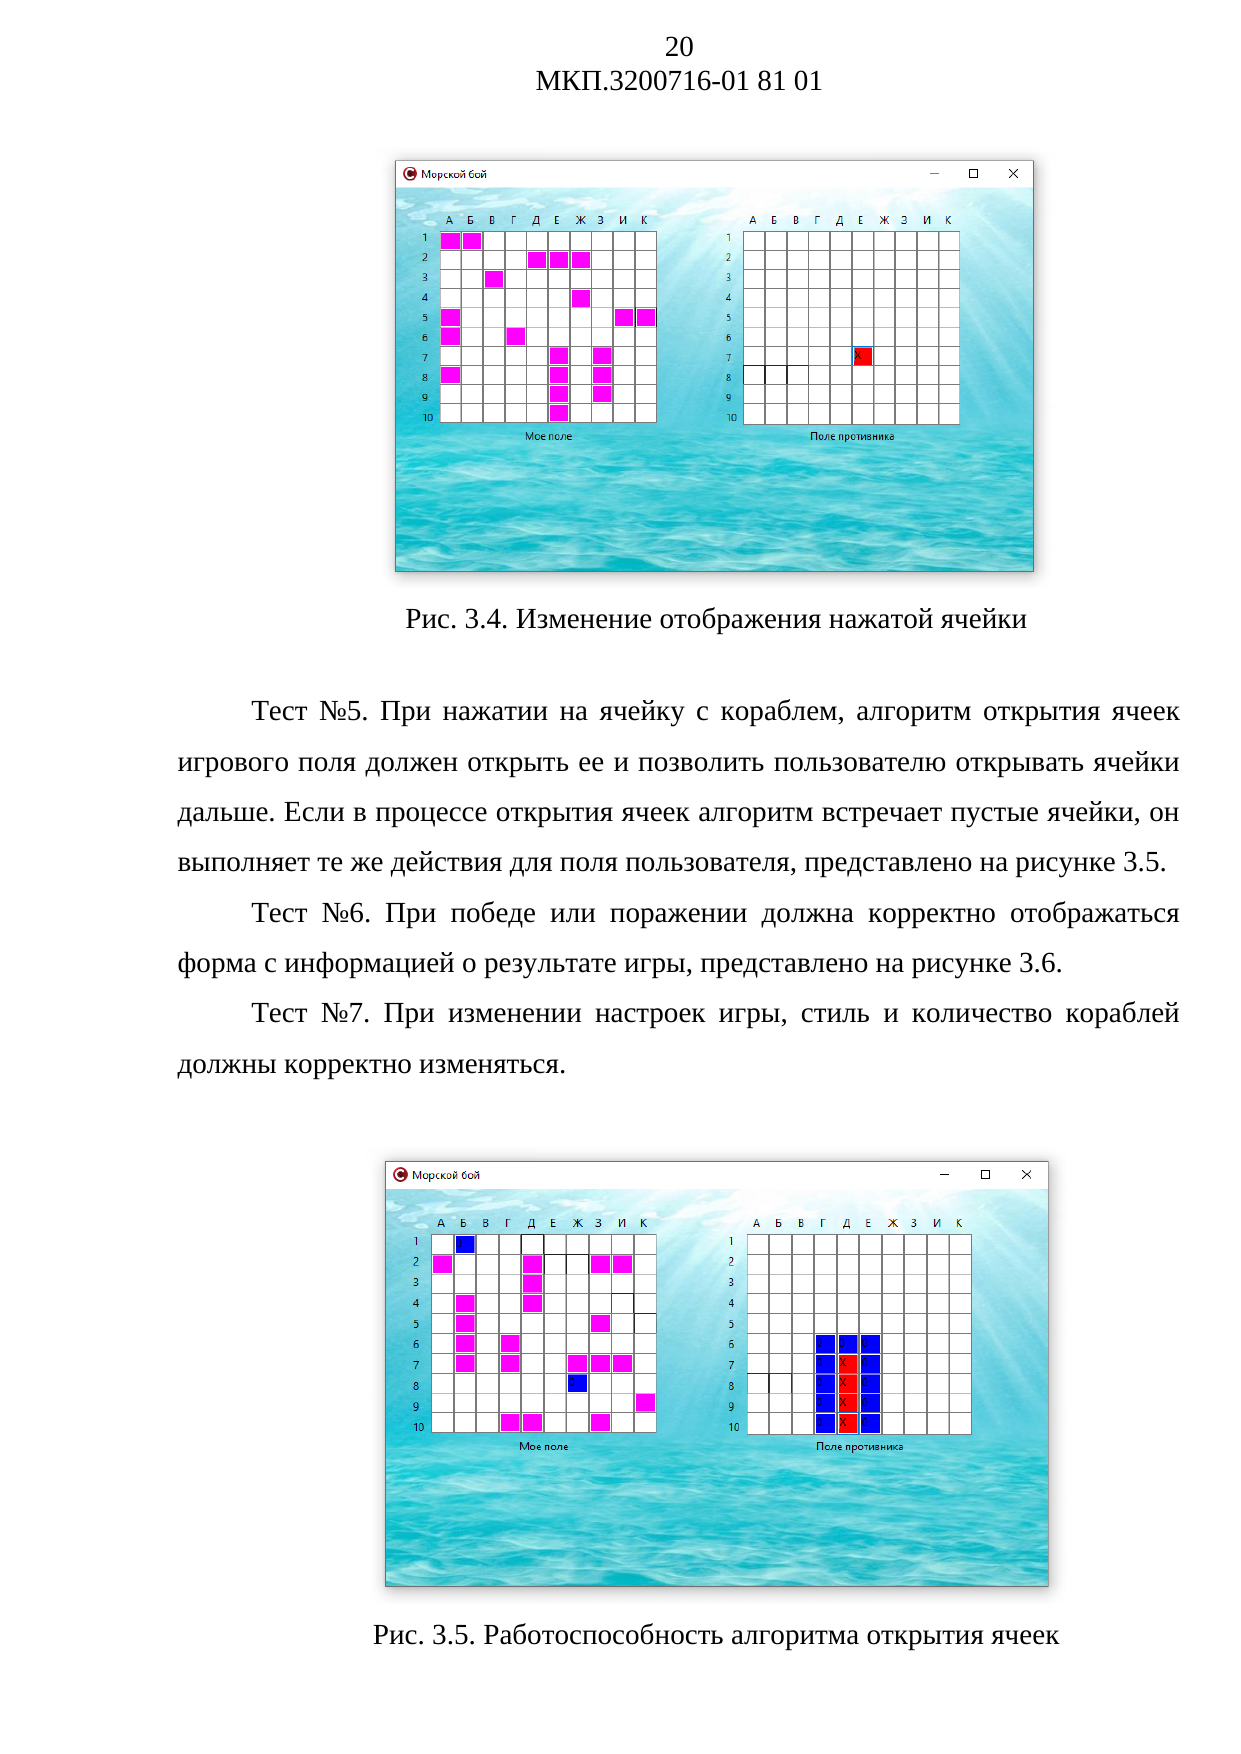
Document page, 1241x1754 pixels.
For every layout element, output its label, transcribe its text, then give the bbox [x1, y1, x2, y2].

picture [375, 147, 1058, 588]
text Рис. 3.4. Изменение отображения нажатой ячейки [177, 601, 1181, 635]
text Тест №7. При изменении настроек игры, стиль и количество кораблей должны корректно изменяться. [177, 995, 1181, 1079]
text Рис. 3.5. Работоспособность алгоритма открытия ячеек [177, 1617, 1181, 1651]
text Тест №6. При победе или поражении должна корректно отображаться форма с информацией о результате игры, представлено на рисунке 3.6. [177, 895, 1181, 979]
text Тест №5. При нажатии на ячейку с кораблем, алгоритм открытия ячеек игрового поля должен открыть ее и позволить пользователю открывать ячейки дальше. Если в процессе открытия ячеек алгоритм встречает пустые ячейки, он выполняет те же действия для поля пользователя, представлено на рисунке 3.5. [177, 693, 1181, 878]
picture [365, 1146, 1067, 1604]
